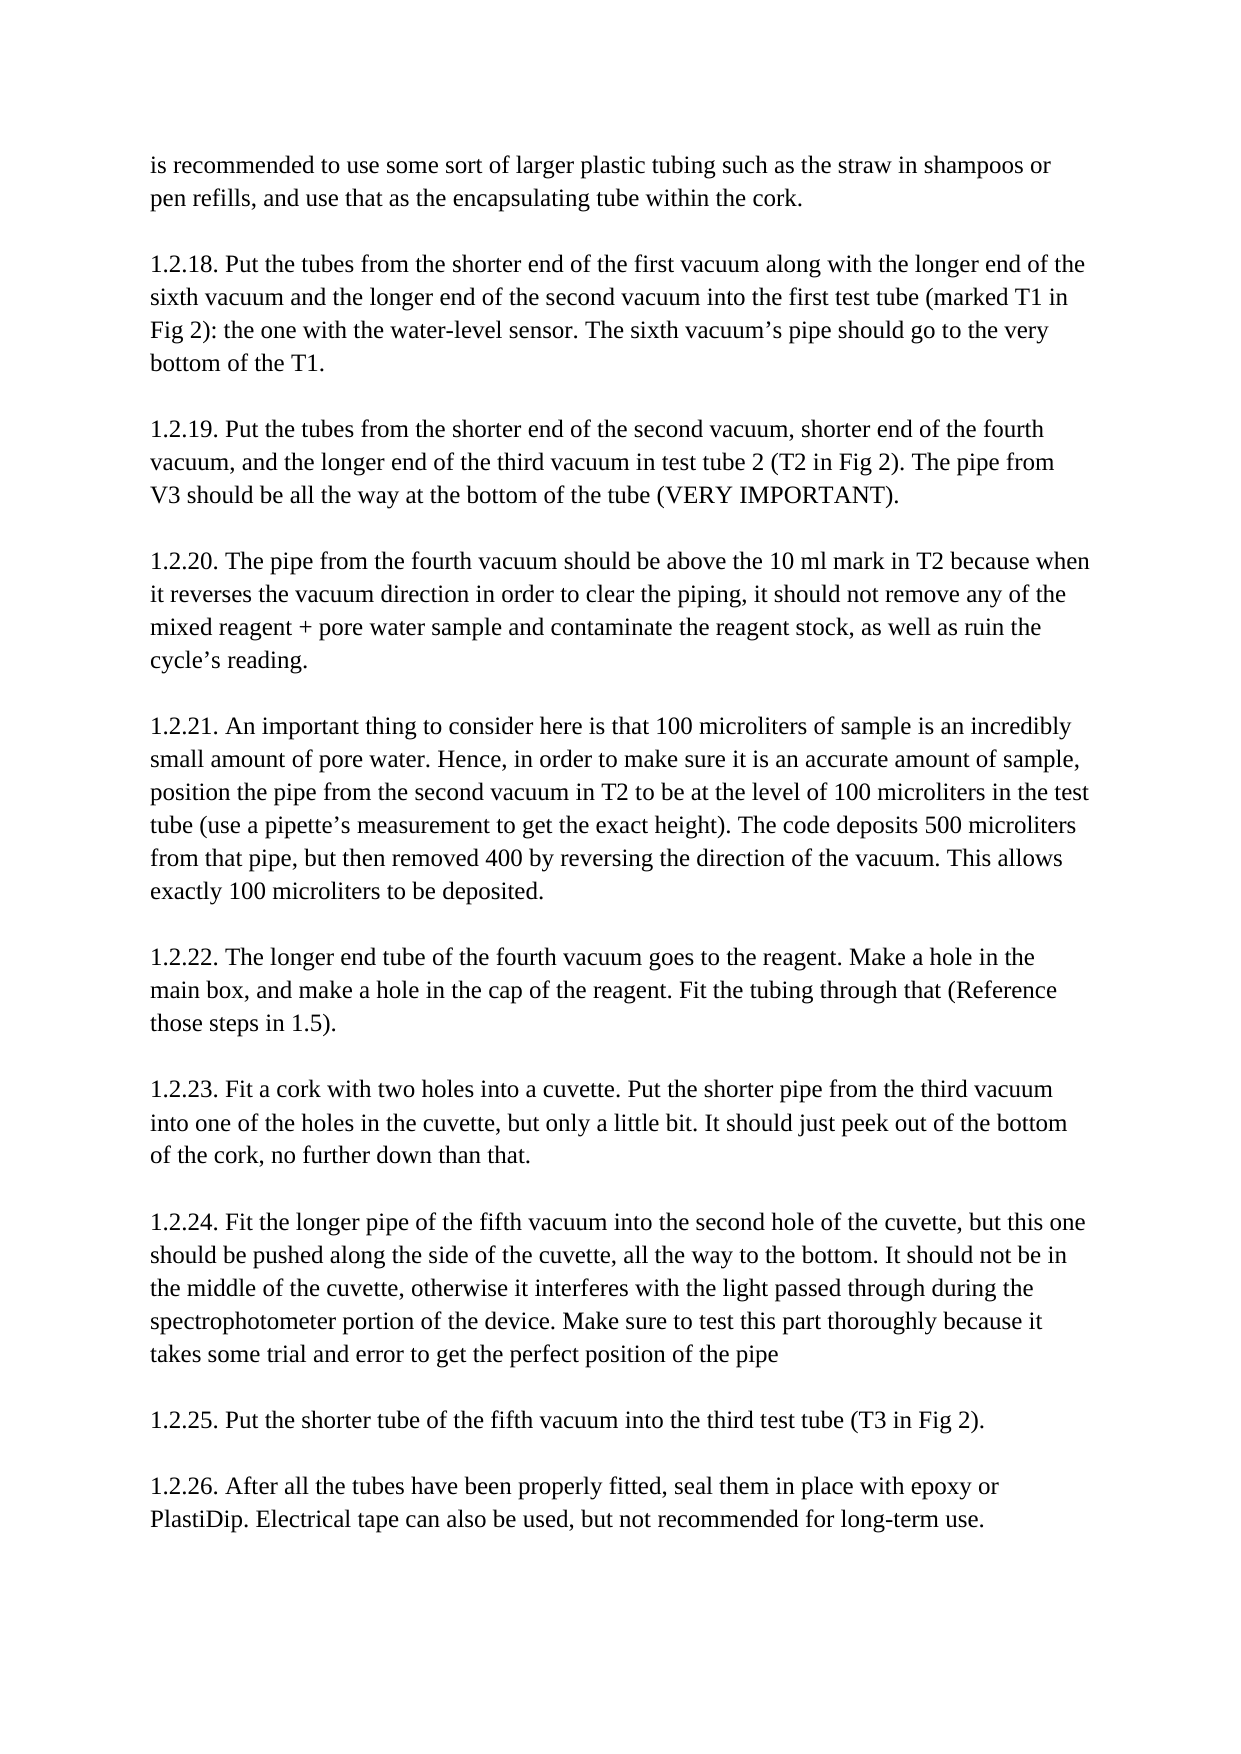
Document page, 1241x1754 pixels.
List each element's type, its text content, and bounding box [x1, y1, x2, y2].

text 1.2.22. The longer end tube of the fourth vacuum goes to the reagent. Make a hole in the main box, and make a hole in the cap of the reagent. Fit the tubing through that (Reference those steps in 1.5). [150, 942, 1090, 1037]
text 1.2.21. An important thing to consider here is that 100 microliters of sample is an incredibly small amount of pore water. Hence, in order to make sure it is an accurate amount of sample, position the pipe from the second vacuum in T2 to be at the level of 100 microliters in the test tube (use a pipette’s measurement to get the exact height). The code deposits 500 microliters from that pipe, but then removed 400 by reversing the direction of the vacuum. This allows exactly 100 microliters to be deposited. [150, 711, 1090, 905]
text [150, 150, 1090, 212]
text 1.2.18. Put the tubes from the shorter end of the first vacuum along with the longer end of the sixth vacuum and the longer end of the second vacuum into the first test tube (marked T1 in Fig 2): the one with the water-level sensor. The sixth vacuum’s pipe should go to the very bottom of the T1. [150, 249, 1090, 377]
text 1.2.23. Fit a cork with two holes into a cuvette. Put the shorter pipe from the third vacuum into one of the holes in the cuvette, but only a little bit. It should just peek out of the bottom of the cork, no further down than that. [150, 1074, 1090, 1169]
text 1.2.25. Put the shorter tube of the fifth vacuum into the third test tube (T3 in Fig 2). [150, 1405, 1090, 1433]
text 1.2.20. The pipe from the fourth vacuum should be above the 10 ml mark in T2 because when it reverses the vacuum direction in order to clear the piping, it should not remove any of the mixed reagent + pore water sample and contaminate the reagent stock, as well as ruin the cycle’s reading. [150, 546, 1090, 674]
text 1.2.19. Put the tubes from the shorter end of the second vacuum, shorter end of the fourth vacuum, and the longer end of the third vacuum in test tube 2 (T2 in Fig 2). The pipe from V3 should be all the way at the bottom of the tube (VERY IMPORTANT). [150, 414, 1090, 509]
text 1.2.24. Fit the longer pipe of the fifth vacuum into the second hole of the cuvette, but this one should be pushed along the side of the cuvette, all the way to the bottom. It should not be in the middle of the cuvette, otherwise it interferes with the light passed through during the spectrophotometer portion of the device. Make sure to test this part thoroughly because it takes some trial and error to get the perfect position of the pipe [150, 1207, 1090, 1367]
text 1.2.26. After all the tubes have been properly fitted, seal them in place with epoxy or PlastiDip. Electrical tape can also be used, but not recommended for long-term use. [150, 1471, 1090, 1533]
